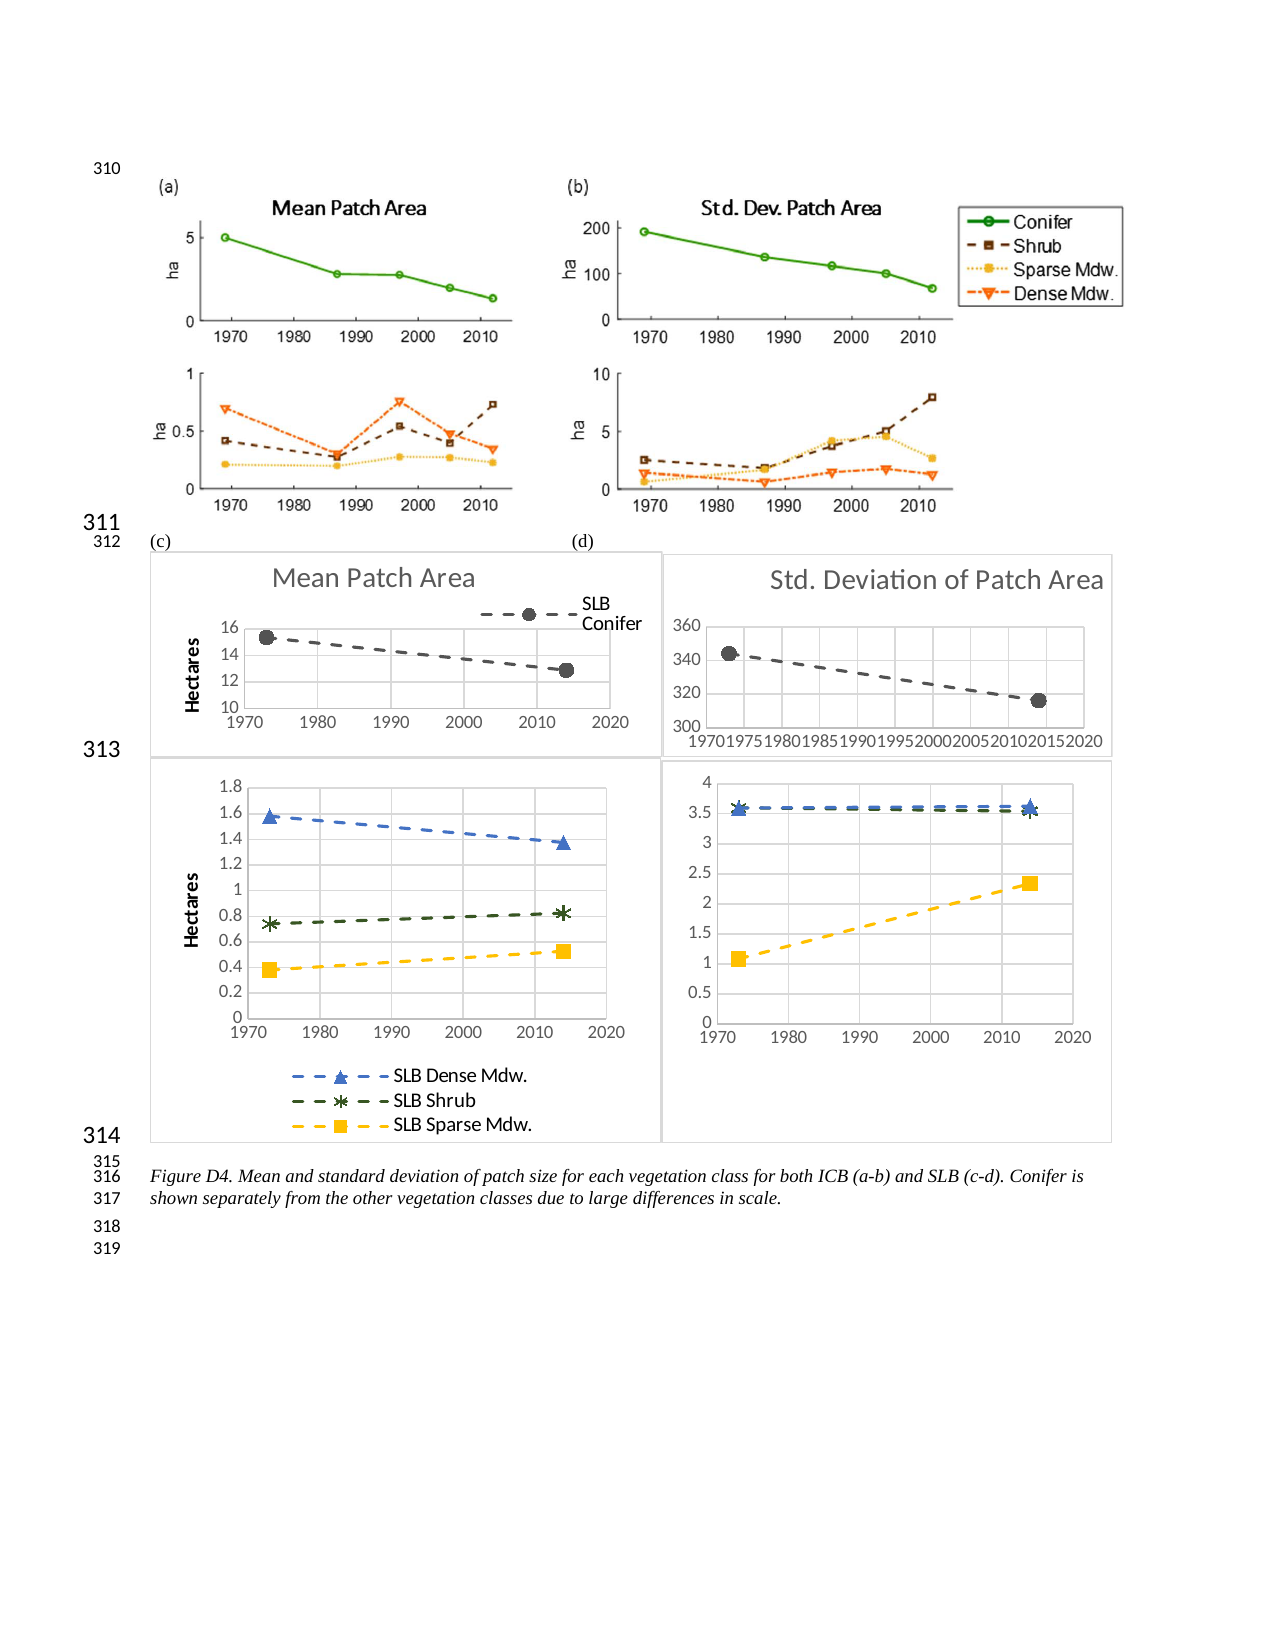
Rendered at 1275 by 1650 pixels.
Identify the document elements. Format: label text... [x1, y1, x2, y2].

text (c) (d) [150, 530, 1125, 551]
text Figure D4. Mean and standard deviation of patch size for each vegetation class for both ICB (a-b) and SLB (c-d). Conifer is shown separately from the other vegetation classes due to large differences in scale. [150, 1165, 1125, 1208]
